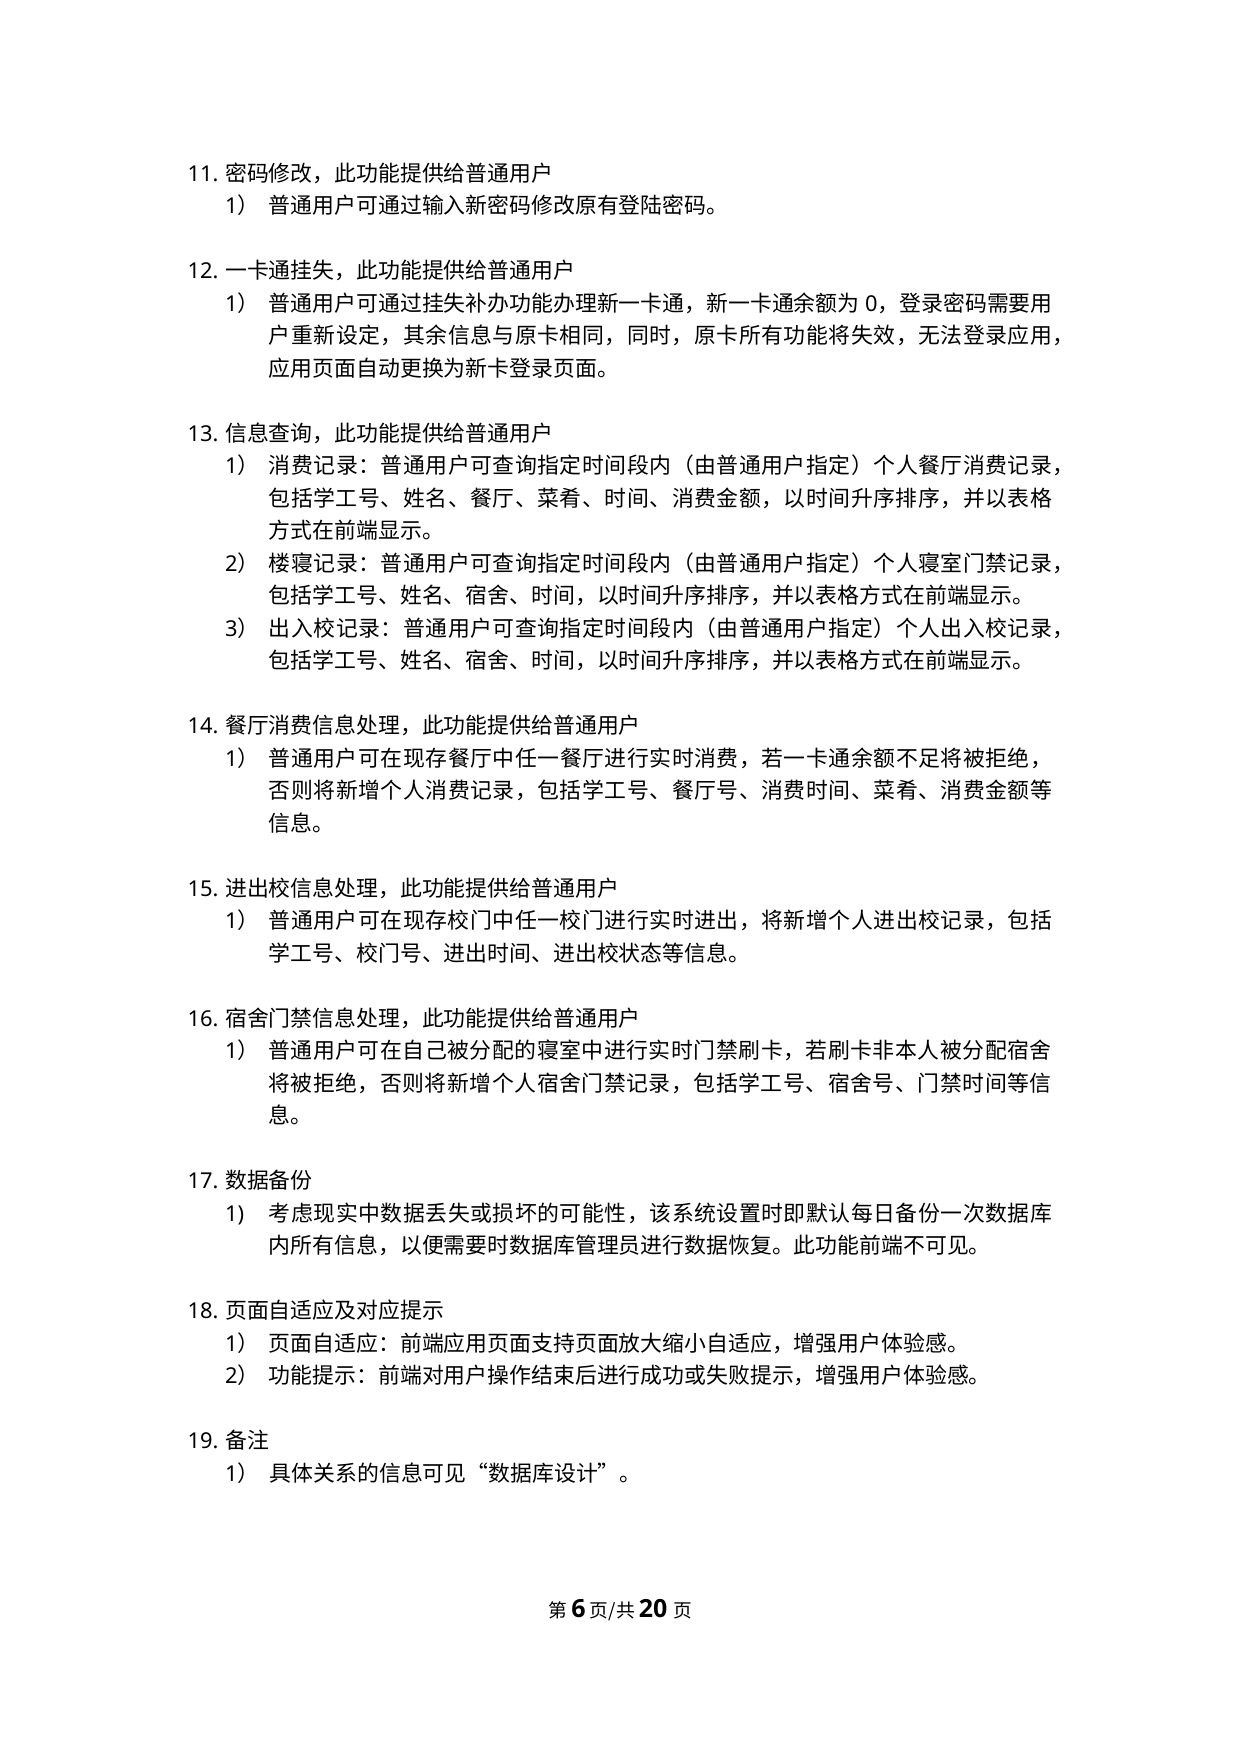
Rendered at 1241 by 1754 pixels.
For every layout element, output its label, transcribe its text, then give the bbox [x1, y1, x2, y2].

list 楼寝记录：普通用户可查询指定时间段内（由普通用户指定）个人寝室门禁记录，包括学工号、姓名、宿舍、时间，以时间升序排序，并以表格方式在前端显示。 [225, 546, 1053, 611]
list 普通用户可通过输入新密码修改原有登陆密码。 [225, 188, 1053, 221]
list 考虑现实中数据丢失或损坏的可能性，该系统设置时即默认每日备份一次数据库内所有信息，以便需要时数据库管理员进行数据恢复。此功能前端不可见。 [225, 1196, 1053, 1261]
list 消费记录：普通用户可查询指定时间段内（由普通用户指定）个人餐厅消费记录，包括学工号、姓名、餐厅、菜肴、时间、消费金额，以时间升序排序，并以表格方式在前端显示。 [225, 448, 1053, 546]
list 宿舍门禁信息处理，此功能提供给普通用户 [187, 1001, 1053, 1033]
list 普通用户可在现存餐厅中任一餐厅进行实时消费，若一卡通余额不足将被拒绝，否则将新增个人消费记录，包括学工号、餐厅号、消费时间、菜肴、消费金额等信息。 [225, 741, 1053, 838]
list 备注 [187, 1423, 1053, 1456]
list 信息查询，此功能提供给普通用户 [187, 416, 1053, 448]
list 数据备份 [187, 1163, 1053, 1196]
list 页面自适应及对应提示 [187, 1293, 1053, 1326]
list 出入校记录：普通用户可查询指定时间段内（由普通用户指定）个人出入校记录，包括学工号、姓名、宿舍、时间，以时间升序排序，并以表格方式在前端显示。 [225, 611, 1053, 676]
list 功能提示：前端对用户操作结束后进行成功或失败提示，增强用户体验感。 [225, 1358, 1053, 1391]
list 普通用户可通过挂失补办功能办理新一卡通，新一卡通余额为0，登录密码需要用户重新设定，其余信息与原卡相同，同时，原卡所有功能将失效，无法登录应用，应用页面自动更换为新卡登录页面。 [225, 286, 1053, 383]
list 密码修改，此功能提供给普通用户 [187, 156, 1053, 188]
list 普通用户可在自己被分配的寝室中进行实时门禁刷卡，若刷卡非本人被分配宿舍将被拒绝，否则将新增个人宿舍门禁记录，包括学工号、宿舍号、门禁时间等信息。 [225, 1033, 1053, 1131]
list 普通用户可在现存校门中任一校门进行实时进出，将新增个人进出校记录，包括学工号、校门号、进出时间、进出校状态等信息。 [225, 903, 1053, 968]
list 进出校信息处理，此功能提供给普通用户 [187, 871, 1053, 903]
list 一卡通挂失，此功能提供给普通用户 [187, 253, 1053, 286]
list 页面自适应：前端应用页面支持页面放大缩小自适应，增强用户体验感。 [225, 1326, 1053, 1358]
list 具体关系的信息可见“数据库设计”。 [225, 1456, 1053, 1488]
list 餐厅消费信息处理，此功能提供给普通用户 [187, 708, 1053, 741]
